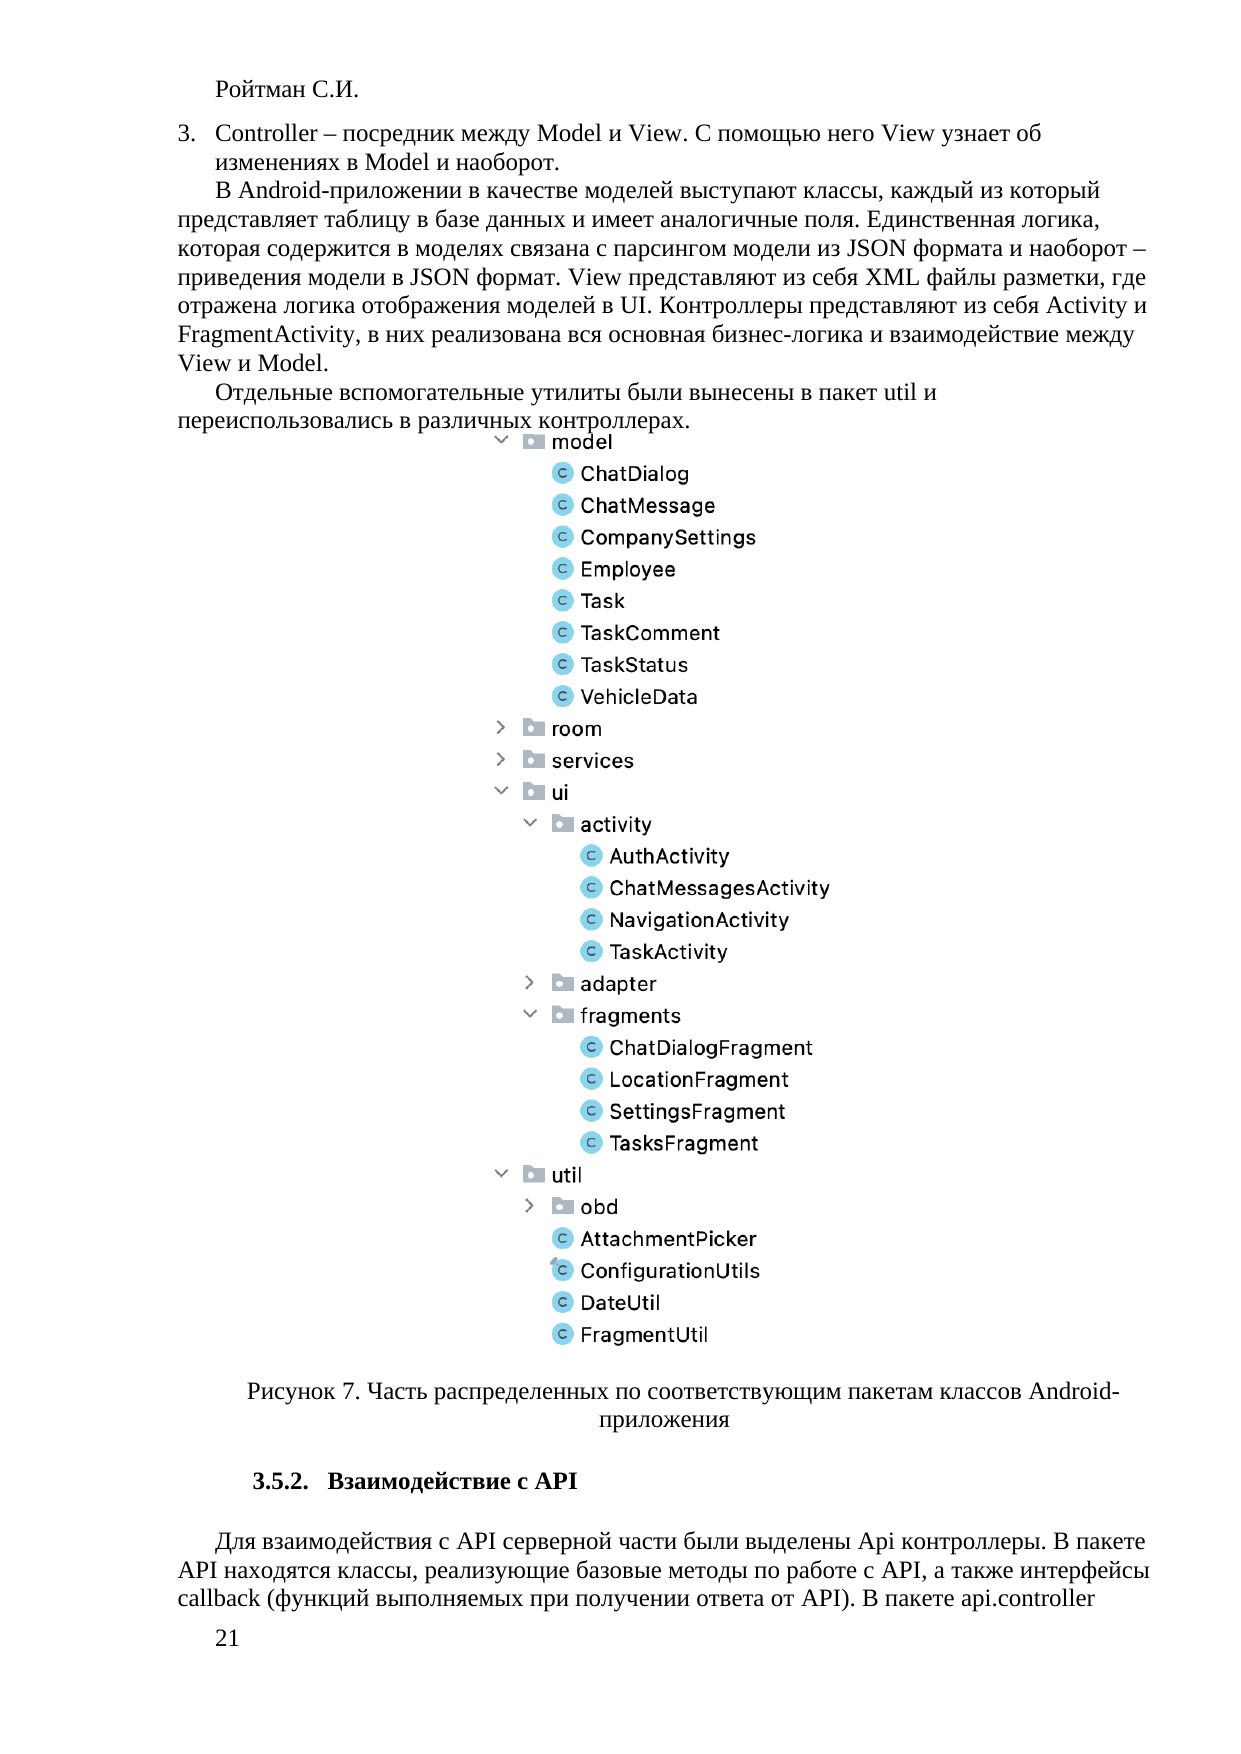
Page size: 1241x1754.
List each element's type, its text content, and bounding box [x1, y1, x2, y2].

text В Android-приложении в качестве моделей выступают классы, каждый из который представляет таблицу в базе данных и имеет аналогичные поля. Единственная логика, которая содержится в моделях связана с парсингом модели из JSON формата и наоборот – приведения модели в JSON формат. View представляют из себя XML файлы разметки, где отражена логика отображения моделей в UI. Контроллеры представляют из себя Activity и FragmentActivity, в них реализована вся основная бизнес-логика и взаимодействие между View и Model. [177, 176, 1152, 377]
picture [481, 434, 840, 1347]
text Рисунок 7. Часть распределенных по соответствующим пакетам классов Android-приложения [177, 1376, 1152, 1462]
list Controller – посредник между Model и View. С помощью него View узнает об изменениях в Model и наоборот. [177, 118, 1152, 176]
text Отдельные вспомогательные утилиты были вынесены в пакет util и переиспользовались в различных контроллерах. [177, 377, 1152, 434]
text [177, 1526, 1152, 1612]
subtitle Взаимодействие с API [252, 1466, 1152, 1495]
